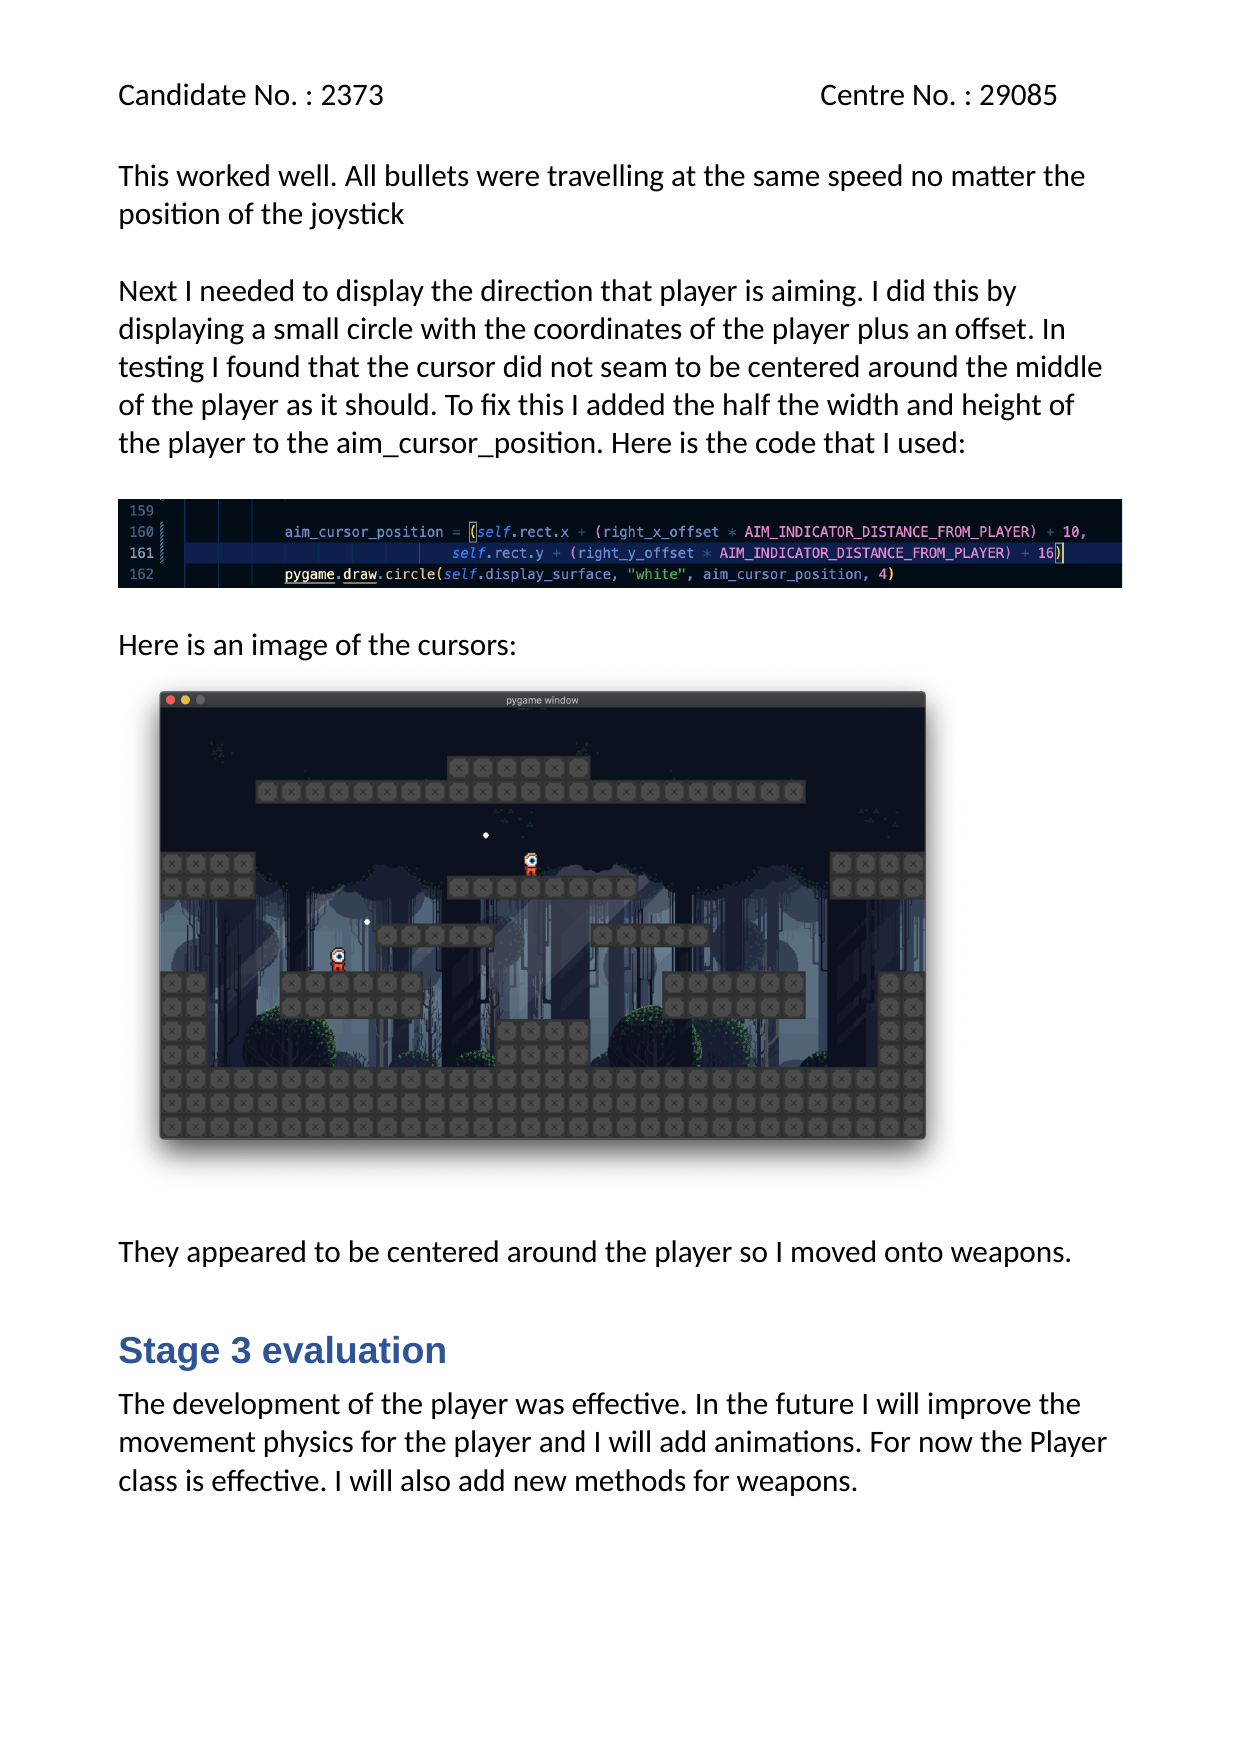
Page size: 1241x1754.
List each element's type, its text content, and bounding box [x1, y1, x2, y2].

picture [118, 663, 967, 1194]
subtitle Stage 3 evaluation [118, 1329, 1122, 1372]
text This worked well. All bullets were travelling at the same speed no matter the position of the joystick [118, 156, 1122, 232]
picture [118, 499, 1123, 588]
text They appeared to be centered around the player so I moved onto weapons. [118, 1232, 1122, 1270]
text Next I needed to display the direction that player is aiming. I did this by displaying a small circle with the coordinates of the player plus an offset. In testing I found that the cursor did not seam to be centered around the middle of the player as it should. To fix this I added the half the width and height of the player to the aim_cursor_position. Here is the code that I used: [118, 271, 1122, 461]
text The development of the player was effective. In the future I will improve the movement physics for the player and I will add animations. For now the Player class is effective. I will also add new methods for weapons. [118, 1384, 1122, 1499]
text Here is an image of the cursors: [118, 625, 1122, 663]
